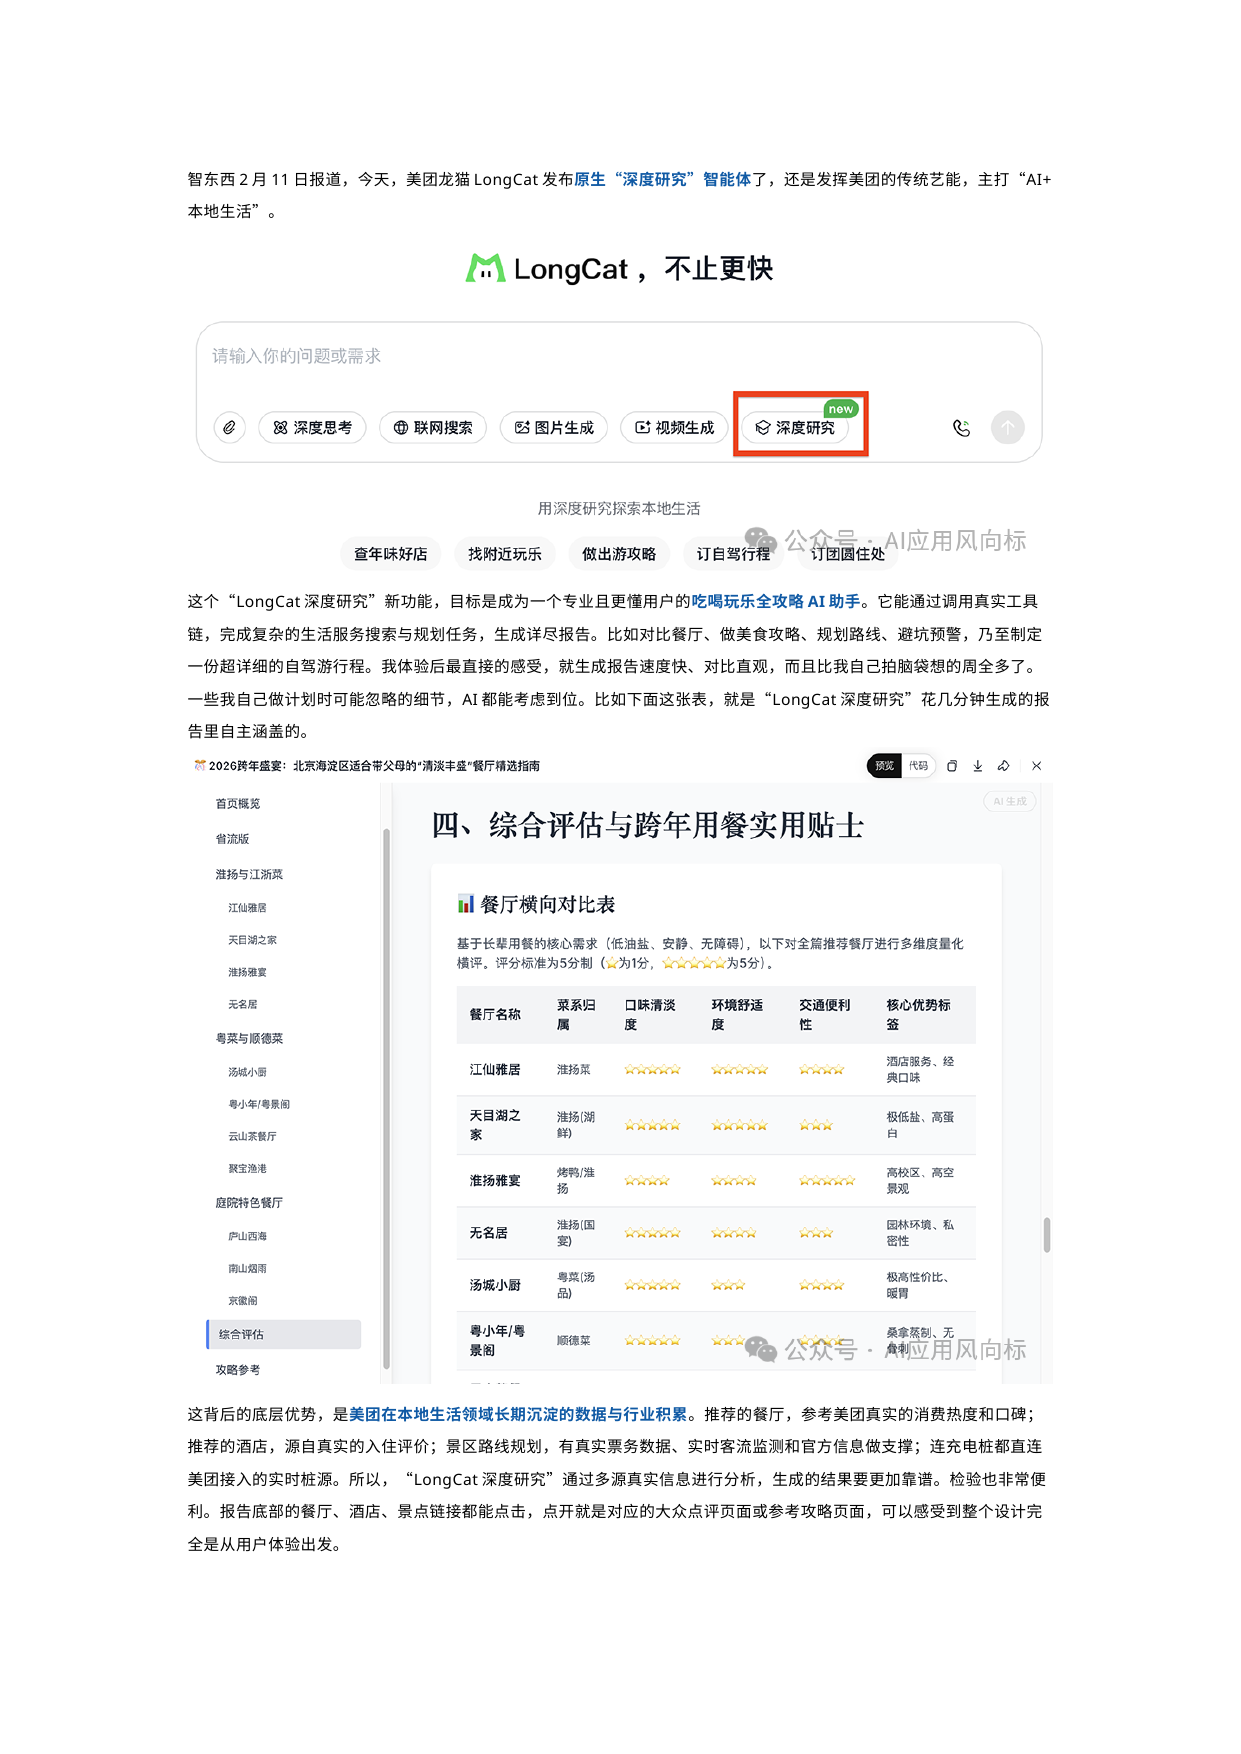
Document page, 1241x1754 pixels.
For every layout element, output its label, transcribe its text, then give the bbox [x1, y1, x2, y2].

text 智东西2月11日报道，今天，美团龙猫LongCat发布原生“深度研究”智能体了，还是发挥美团的传统艺能，主打“AI+本地生活”。这个“LongCat深度研究”新功能，目标是成为一个专业且更懂用户的吃喝玩乐全攻略AI助手。它能通过调用真实工具链，完成复杂的生活服务搜索与规划任务，生成详尽报告。比如对比餐厅、做美食攻略、规划路线、避坑预警，乃至制定一份超详细的自驾游行程。我体验后最直接的感受，就生成报告速度快、对比直观，而且比我自己拍脑袋想的周全多了。一些我自己做计划时可能忽略的细节，AI都能考虑到位。比如下面这张表，就是“LongCat深度研究”花几分钟生成的报告里自主涵盖的。这背后的底层优势，是美团在本地生活领域长期沉淀的数据与行业积累。推荐的餐厅，参考美团真实的消费热度和口碑；推荐的酒店，源自真实的入住评价；景区路线规划，有真实票务数据、实时客流监测和官方信息做支撑；连充电桩都直连美团接入的实时桩源。所以，“LongCat深度研究”通过多源真实信息进行分析，生成的结果要更加靠谱。检验也非常便利。报告底部的餐厅、酒店、景点链接都能点击，点开就是对应的大众点评页面或参考攻略页面，可以感受到整个设计完全是从用户体验出发。每次研究都会告知大概需要的时长，我每次都只等了几分钟。除了吃喝玩乐外，“LongCat深度研究”也可以用来做学习和工作相关的分析研究，既能分析互联网大厂Agent产品，又能整理春节AI红包和机器人登春晚战况。 “LongCat深度研究”功能在LongCat网页端已上线，目前一天能用10次。Web端指路：longcat.ai/LongCat App安卓版本已上线“探索本地生活”功能，iOS版本即将上线该功能。同时，LongCat团队披露了使其深度研究功能更靠谱、更好用、更专业的三大核心技术，其中在权威评测BrowseComp（加上下文管理）中，“LongCat深度研究”的性能已逼近顶级闭源模型。我体验了挑选餐厅、旅游规划、自驾攻略、严肃研究等几种不同日常需求，供参考： [187, 575, 1053, 747]
picture [187, 227, 1053, 575]
picture [187, 747, 1053, 1384]
text 智东西2月11日报道，今天，美团龙猫LongCat发布原生“深度研究”智能体了，还是发挥美团的传统艺能，主打“AI+本地生活”。这个“LongCat深度研究”新功能，目标是成为一个专业且更懂用户的吃喝玩乐全攻略AI助手。它能通过调用真实工具链，完成复杂的生活服务搜索与规划任务，生成详尽报告。比如对比餐厅、做美食攻略、规划路线、避坑预警，乃至制定一份超详细的自驾游行程。我体验后最直接的感受，就生成报告速度快、对比直观，而且比我自己拍脑袋想的周全多了。一些我自己做计划时可能忽略的细节，AI都能考虑到位。比如下面这张表，就是“LongCat深度研究”花几分钟生成的报告里自主涵盖的。这背后的底层优势，是美团在本地生活领域长期沉淀的数据与行业积累。推荐的餐厅，参考美团真实的消费热度和口碑；推荐的酒店，源自真实的入住评价；景区路线规划，有真实票务数据、实时客流监测和官方信息做支撑；连充电桩都直连美团接入的实时桩源。所以，“LongCat深度研究”通过多源真实信息进行分析，生成的结果要更加靠谱。检验也非常便利。报告底部的餐厅、酒店、景点链接都能点击，点开就是对应的大众点评页面或参考攻略页面，可以感受到整个设计完全是从用户体验出发。每次研究都会告知大概需要的时长，我每次都只等了几分钟。除了吃喝玩乐外，“LongCat深度研究”也可以用来做学习和工作相关的分析研究，既能分析互联网大厂Agent产品，又能整理春节AI红包和机器人登春晚战况。 “LongCat深度研究”功能在LongCat网页端已上线，目前一天能用10次。Web端指路：longcat.ai/LongCat App安卓版本已上线“探索本地生活”功能，iOS版本即将上线该功能。同时，LongCat团队披露了使其深度研究功能更靠谱、更好用、更专业的三大核心技术，其中在权威评测BrowseComp（加上下文管理）中，“LongCat深度研究”的性能已逼近顶级闭源模型。我体验了挑选餐厅、旅游规划、自驾攻略、严肃研究等几种不同日常需求，供参考： [187, 1384, 1053, 1559]
